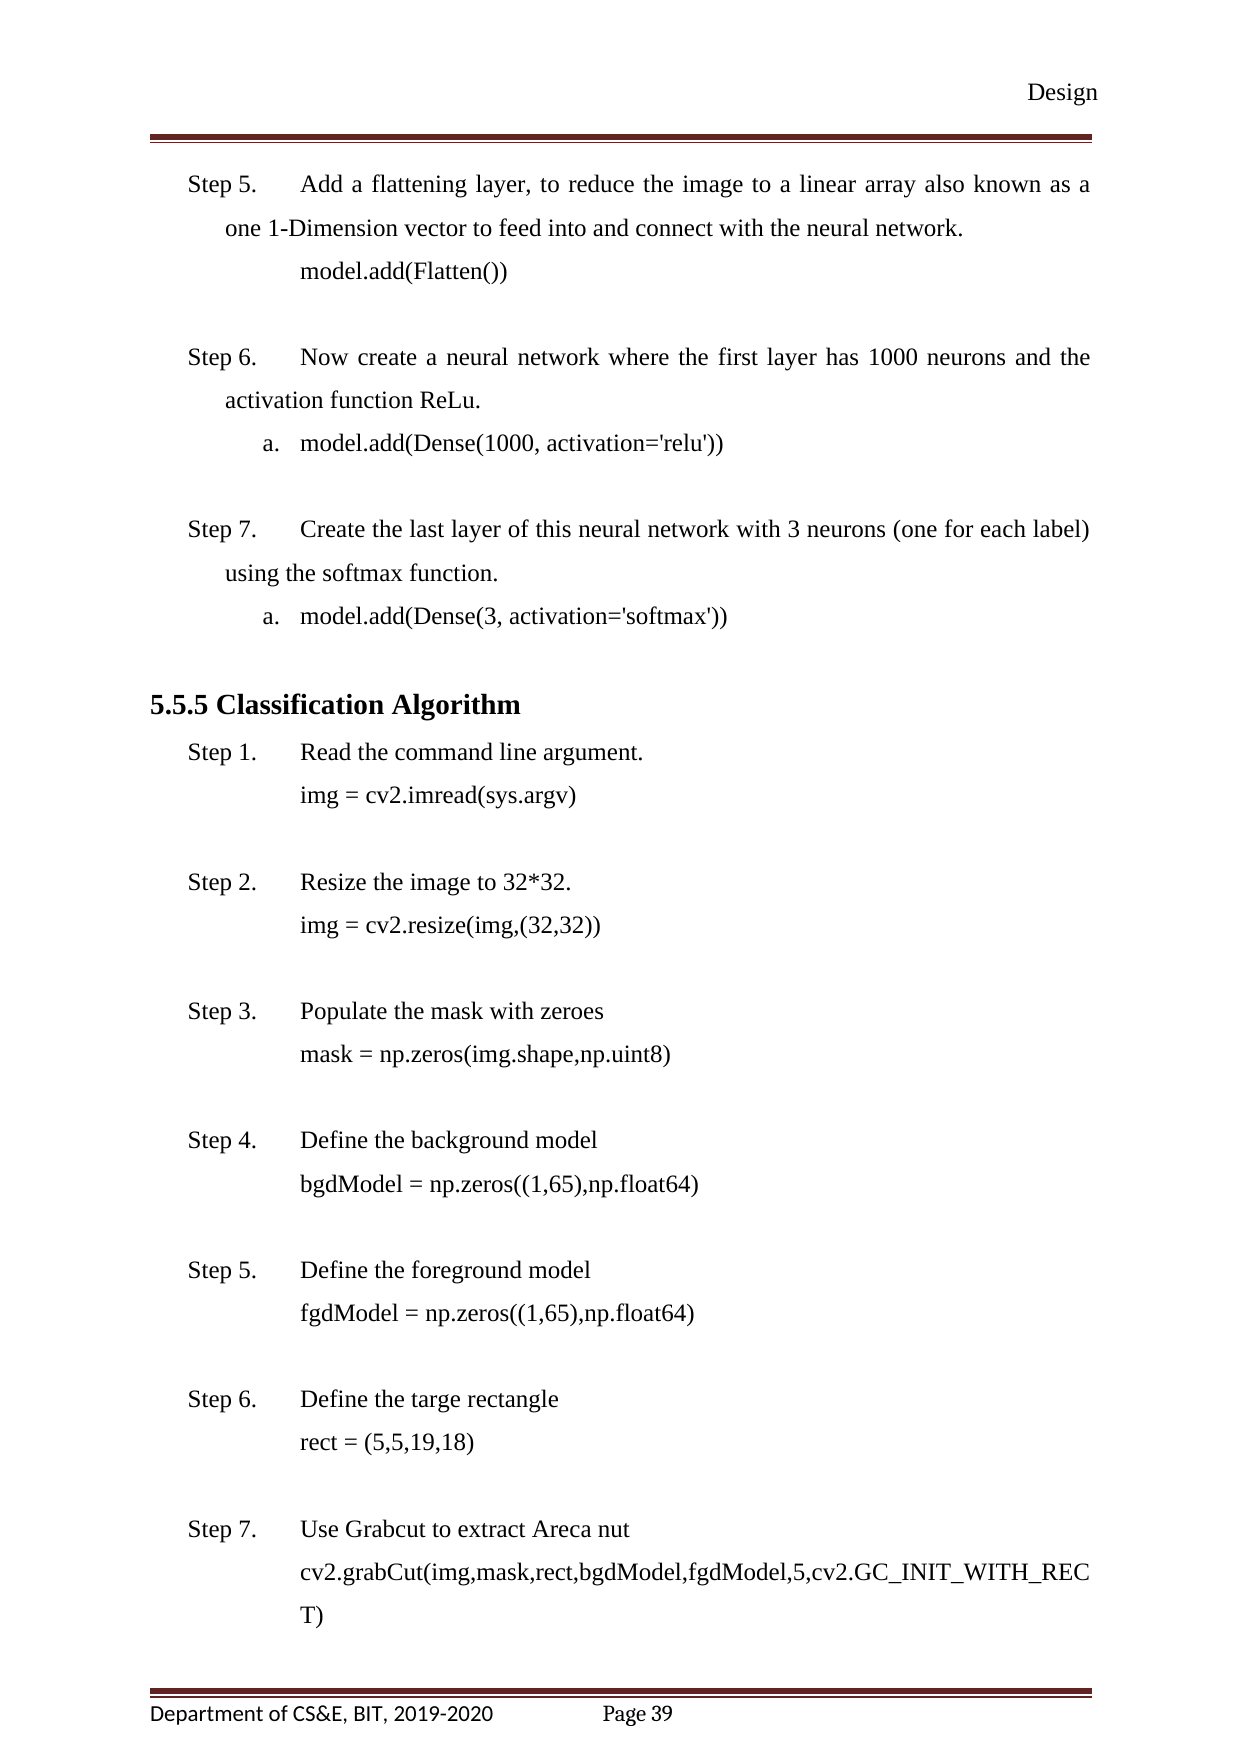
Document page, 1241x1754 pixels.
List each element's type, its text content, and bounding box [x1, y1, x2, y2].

list Define the background model [187, 1126, 1092, 1154]
list Populate the mask with zeroes [187, 996, 1092, 1025]
list Read the command line argument. [187, 737, 1092, 766]
list Define the foreground model [187, 1255, 1092, 1284]
text 5.5.5 Classification Algorithm [150, 687, 1092, 721]
list fgdModel = np.zeros((1,65),np.float64) [225, 1298, 1092, 1327]
list Create the last layer of this neural network with 3 neurons (one for each label) using the softmax function. [187, 514, 1092, 586]
list Define the targe rectangle [187, 1384, 1092, 1413]
list img = cv2.imread(sys.argv) [300, 781, 1092, 809]
list Add a flattening layer, to reduce the image to a linear array also known as a one 1-Dimension vector to feed into and connect with the neural network. [187, 169, 1092, 241]
list model.add(Dense(3, activation='softmax')) [262, 601, 1092, 629]
list cv2.grabCut(img,mask,rect,bgdModel,fgdModel,5,cv2.GC_INIT_WITH_RECT) [300, 1557, 1092, 1629]
list Resize the image to 32*32. [187, 867, 1092, 896]
list mask = np.zeros(img.shape,np.uint8) [225, 1039, 1092, 1068]
list rect = (5,5,19,18) [225, 1427, 1092, 1456]
list model.add(Dense(1000, activation='relu')) [262, 428, 1092, 457]
list model.add(Flatten()) [225, 256, 1092, 284]
list Now create a neural network where the first layer has 1000 neurons and the activation function ReLu. [187, 342, 1092, 414]
list img = cv2.resize(img,(32,32)) [225, 910, 1092, 939]
list Use Grabcut to extract Areca nut [187, 1514, 1092, 1542]
list bgdModel = np.zeros((1,65),np.float64) [225, 1169, 1092, 1197]
